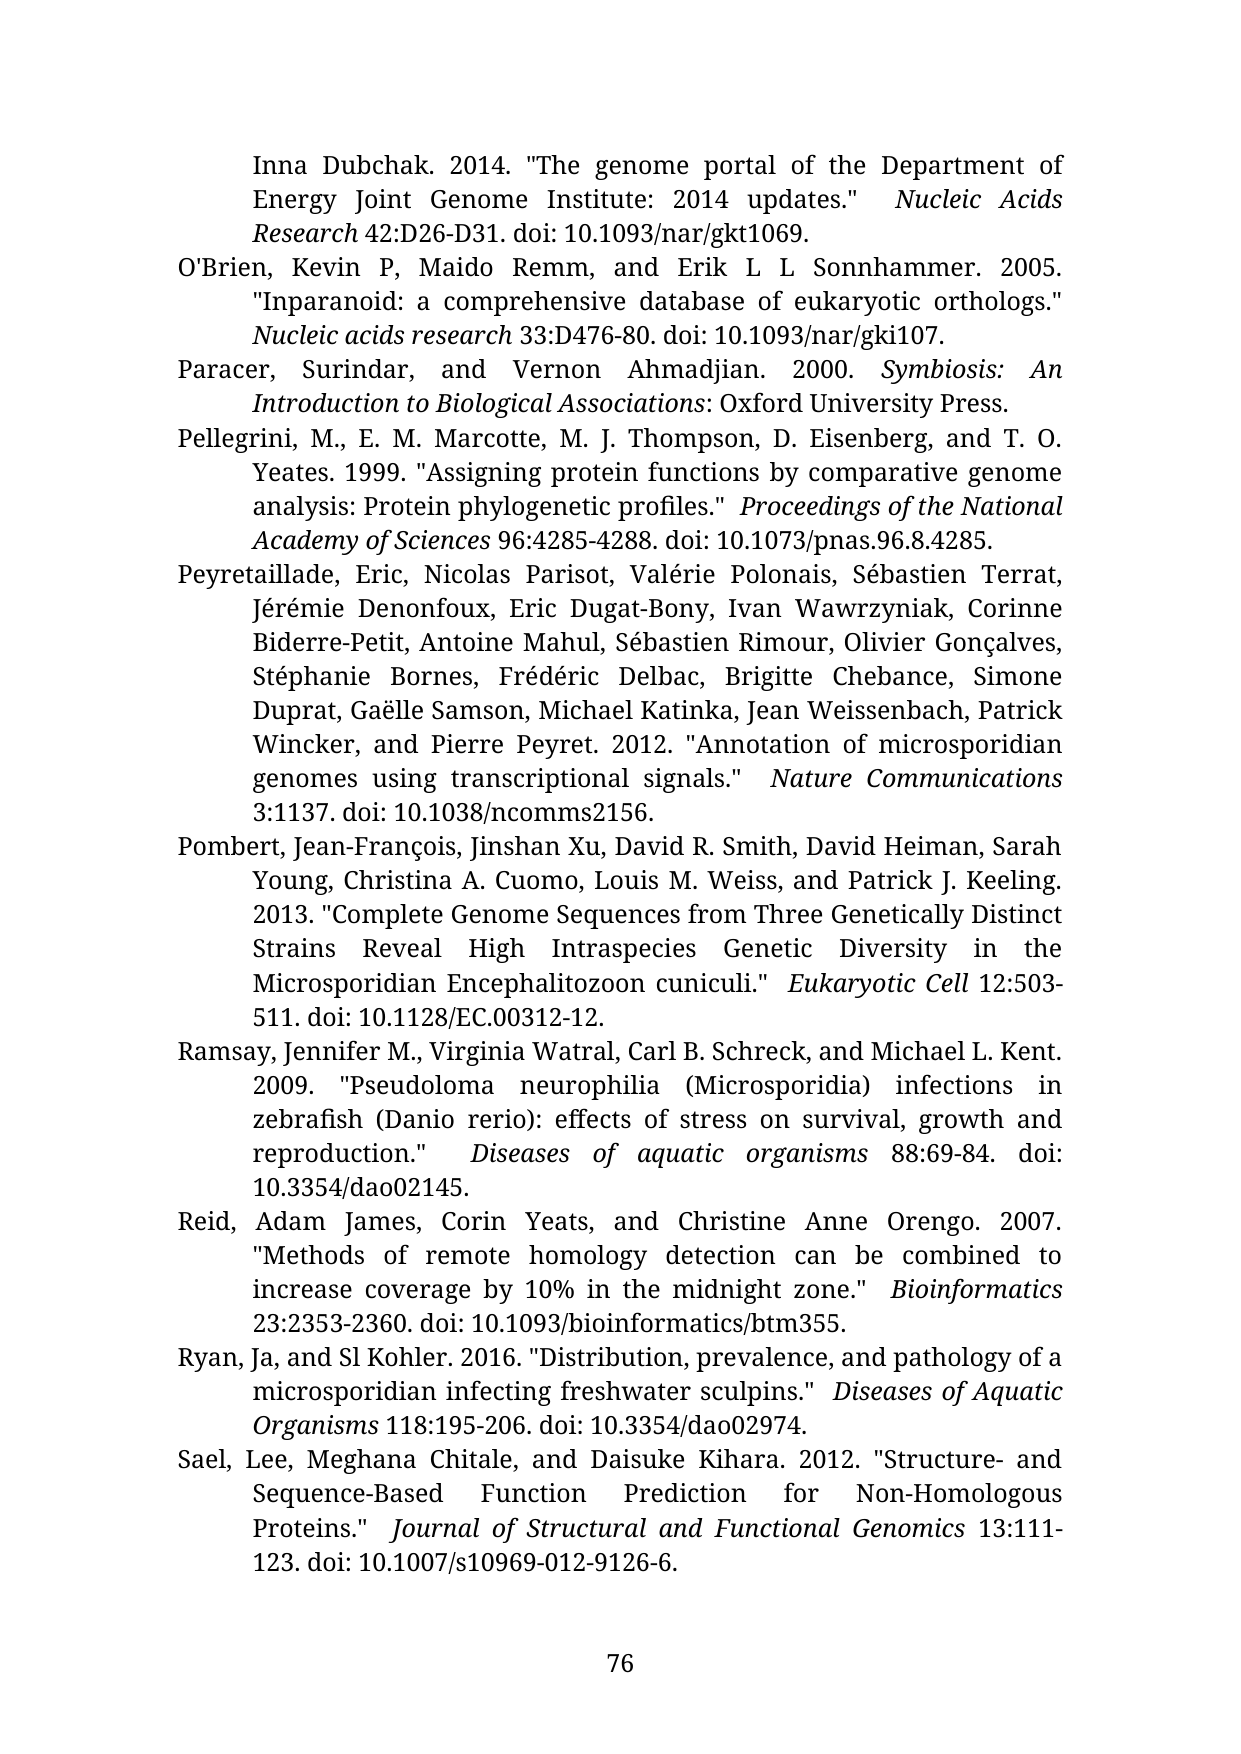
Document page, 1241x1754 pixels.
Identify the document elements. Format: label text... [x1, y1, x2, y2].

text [177, 148, 1063, 250]
text Pellegrini, M., E. M. Marcotte, M. J. Thompson, D. Eisenberg, and T. O. Yeates. 1999. "Assigning protein functions by comparative genome analysis: Protein phylogenetic profiles." Proceedings of the National Academy of Sciences 96:4285-4288. doi: 10.1073/pnas.96.8.4285. [177, 420, 1063, 556]
text Ramsay, Jennifer M., Virginia Watral, Carl B. Schreck, and Michael L. Kent. 2009. "Pseudoloma neurophilia (Microsporidia) infections in zebrafish (Danio rerio): effects of stress on survival, growth and reproduction." Diseases of aquatic organisms 88:69-84. doi: 10.3354/dao02145. [177, 1033, 1063, 1204]
text Reid, Adam James, Corin Yeats, and Christine Anne Orengo. 2007. "Methods of remote homology detection can be combined to increase coverage by 10% in the midnight zone." Bioinformatics 23:2353-2360. doi: 10.1093/bioinformatics/btm355. [177, 1204, 1063, 1340]
text Sael, Lee, Meghana Chitale, and Daisuke Kihara. 2012. "Structure- and Sequence-Based Function Prediction for Non-Homologous Proteins." Journal of Structural and Functional Genomics 13:111-123. doi: 10.1007/s10969-012-9126-6. [177, 1442, 1063, 1578]
text O'Brien, Kevin P, Maido Remm, and Erik L L Sonnhammer. 2005. "Inparanoid: a comprehensive database of eukaryotic orthologs." Nucleic acids research 33:D476-80. doi: 10.1093/nar/gki107. [177, 250, 1063, 352]
text Ryan, Ja, and Sl Kohler. 2016. "Distribution, prevalence, and pathology of a microsporidian infecting freshwater sculpins." Diseases of Aquatic Organisms 118:195-206. doi: 10.3354/dao02974. [177, 1340, 1063, 1442]
text Paracer, Surindar, and Vernon Ahmadjian. 2000. Symbiosis: An Introduction to Biological Associations: Oxford University Press. [177, 352, 1063, 420]
text Pombert, Jean-François, Jinshan Xu, David R. Smith, David Heiman, Sarah Young, Christina A. Cuomo, Louis M. Weiss, and Patrick J. Keeling. 2013. "Complete Genome Sequences from Three Genetically Distinct Strains Reveal High Intraspecies Genetic Diversity in the Microsporidian Encephalitozoon cuniculi." Eukaryotic Cell 12:503-511. doi: 10.1128/EC.00312-12. [177, 829, 1063, 1033]
text Peyretaillade, Eric, Nicolas Parisot, Valérie Polonais, Sébastien Terrat, Jérémie Denonfoux, Eric Dugat-Bony, Ivan Wawrzyniak, Corinne Biderre-Petit, Antoine Mahul, Sébastien Rimour, Olivier Gonçalves, Stéphanie Bornes, Frédéric Delbac, Brigitte Chebance, Simone Duprat, Gaëlle Samson, Michael Katinka, Jean Weissenbach, Patrick Wincker, and Pierre Peyret. 2012. "Annotation of microsporidian genomes using transcriptional signals." Nature Communications 3:1137. doi: 10.1038/ncomms2156. [177, 556, 1063, 829]
